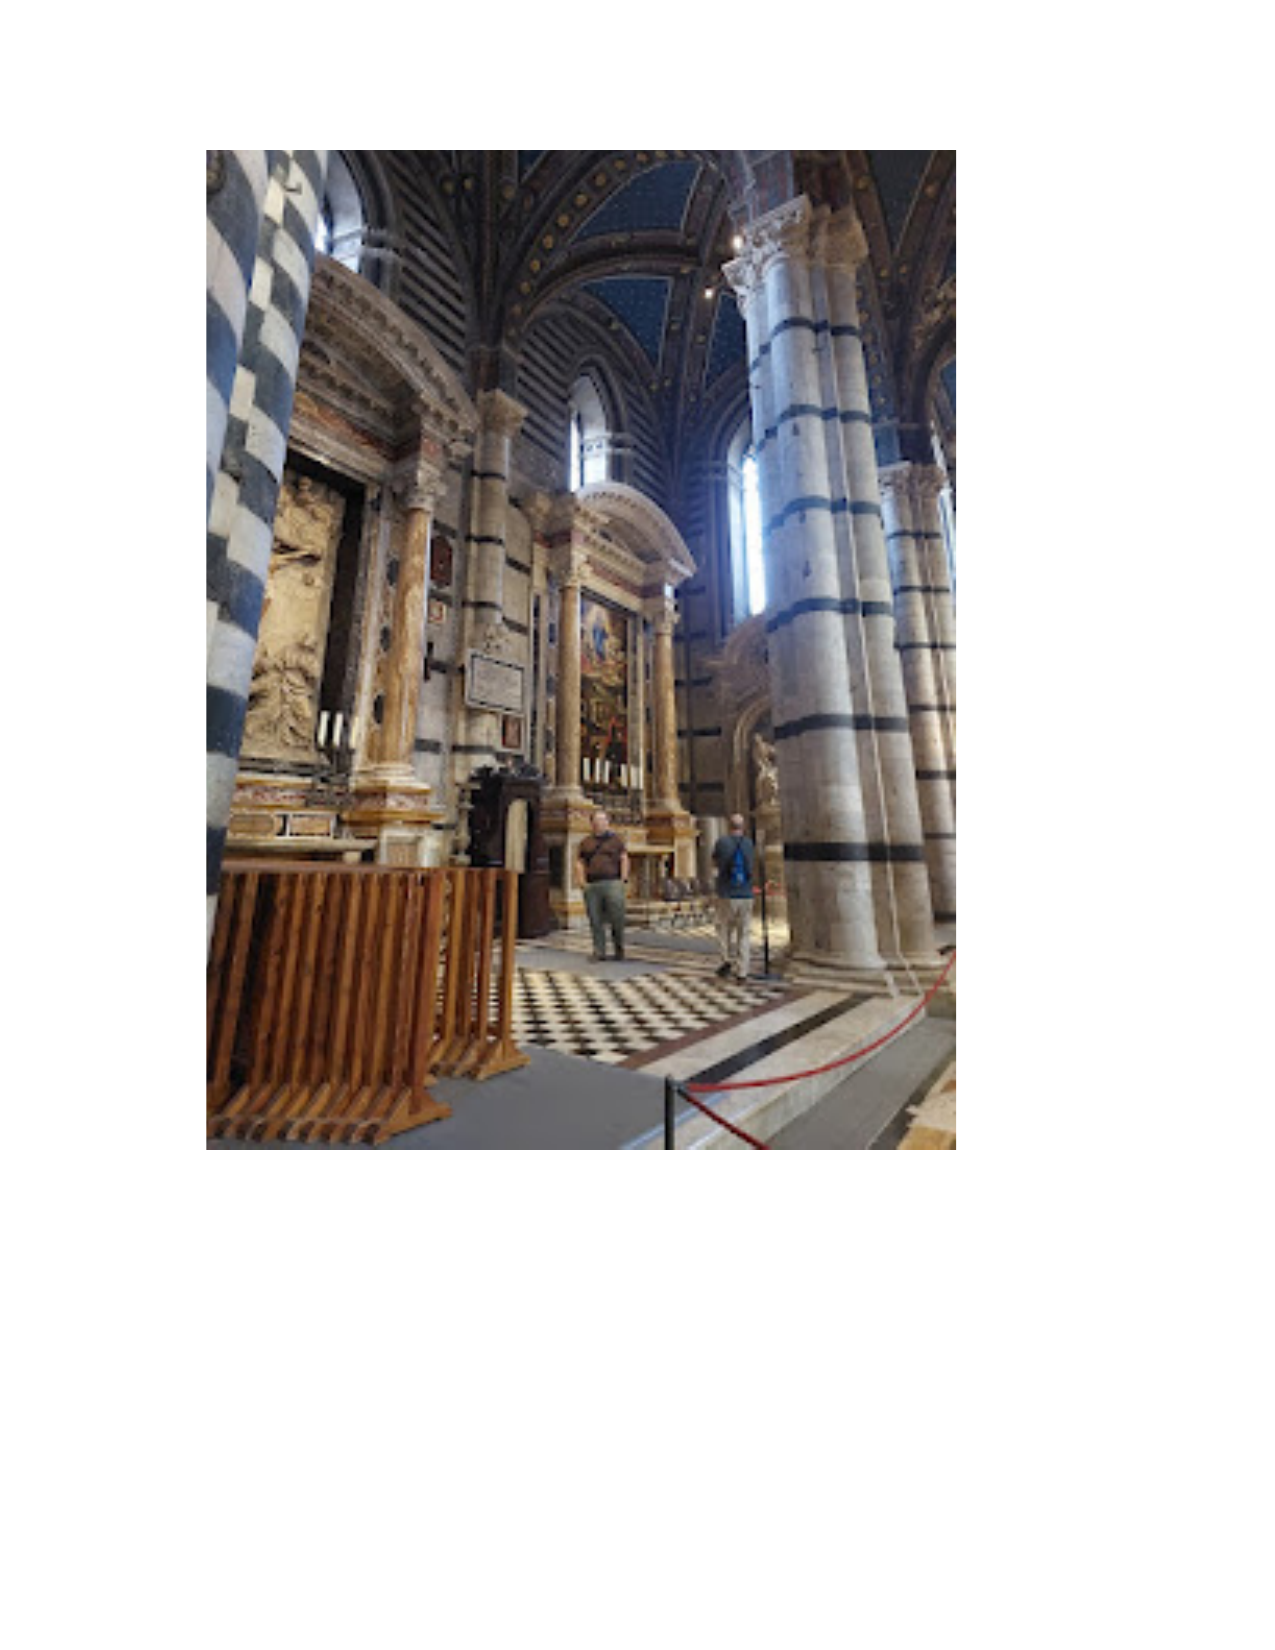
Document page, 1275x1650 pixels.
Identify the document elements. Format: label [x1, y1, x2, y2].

picture [206, 150, 957, 1150]
